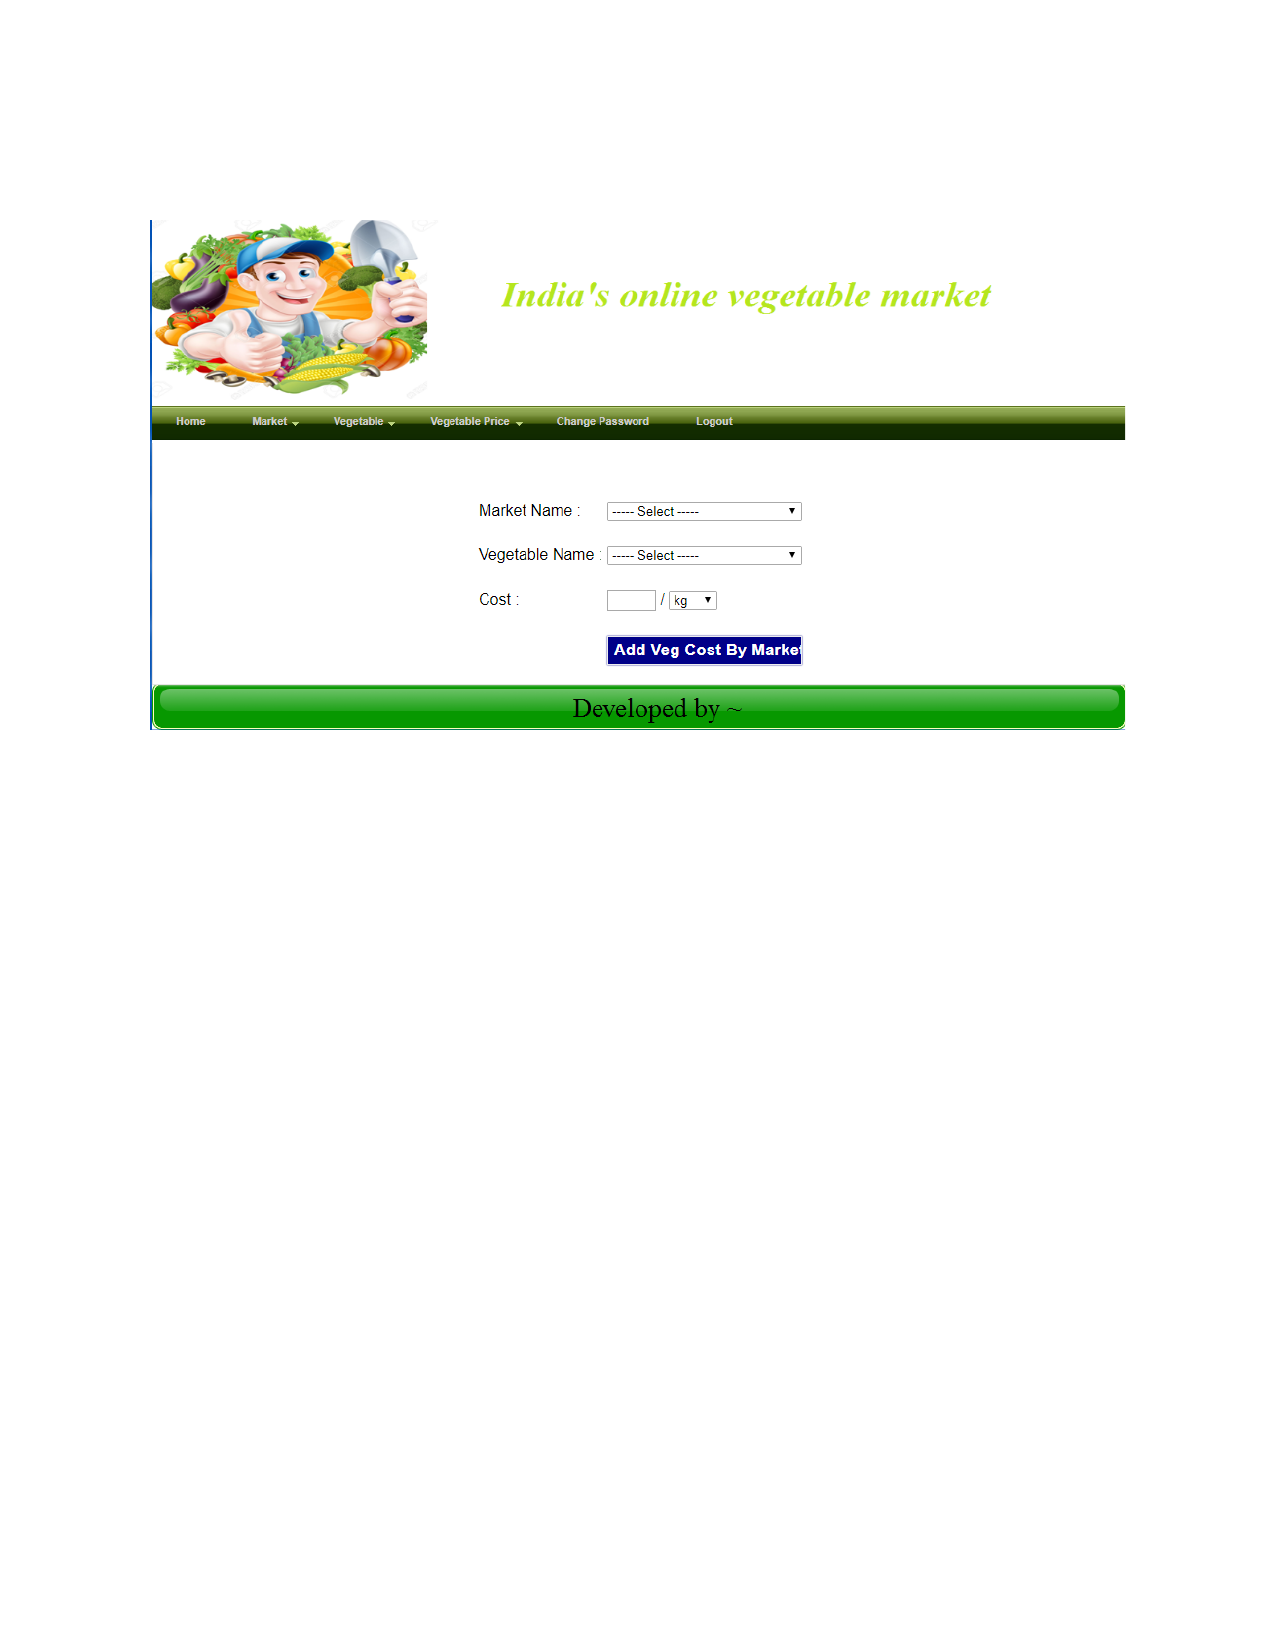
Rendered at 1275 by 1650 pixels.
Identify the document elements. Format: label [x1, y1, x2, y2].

picture [150, 220, 1125, 730]
